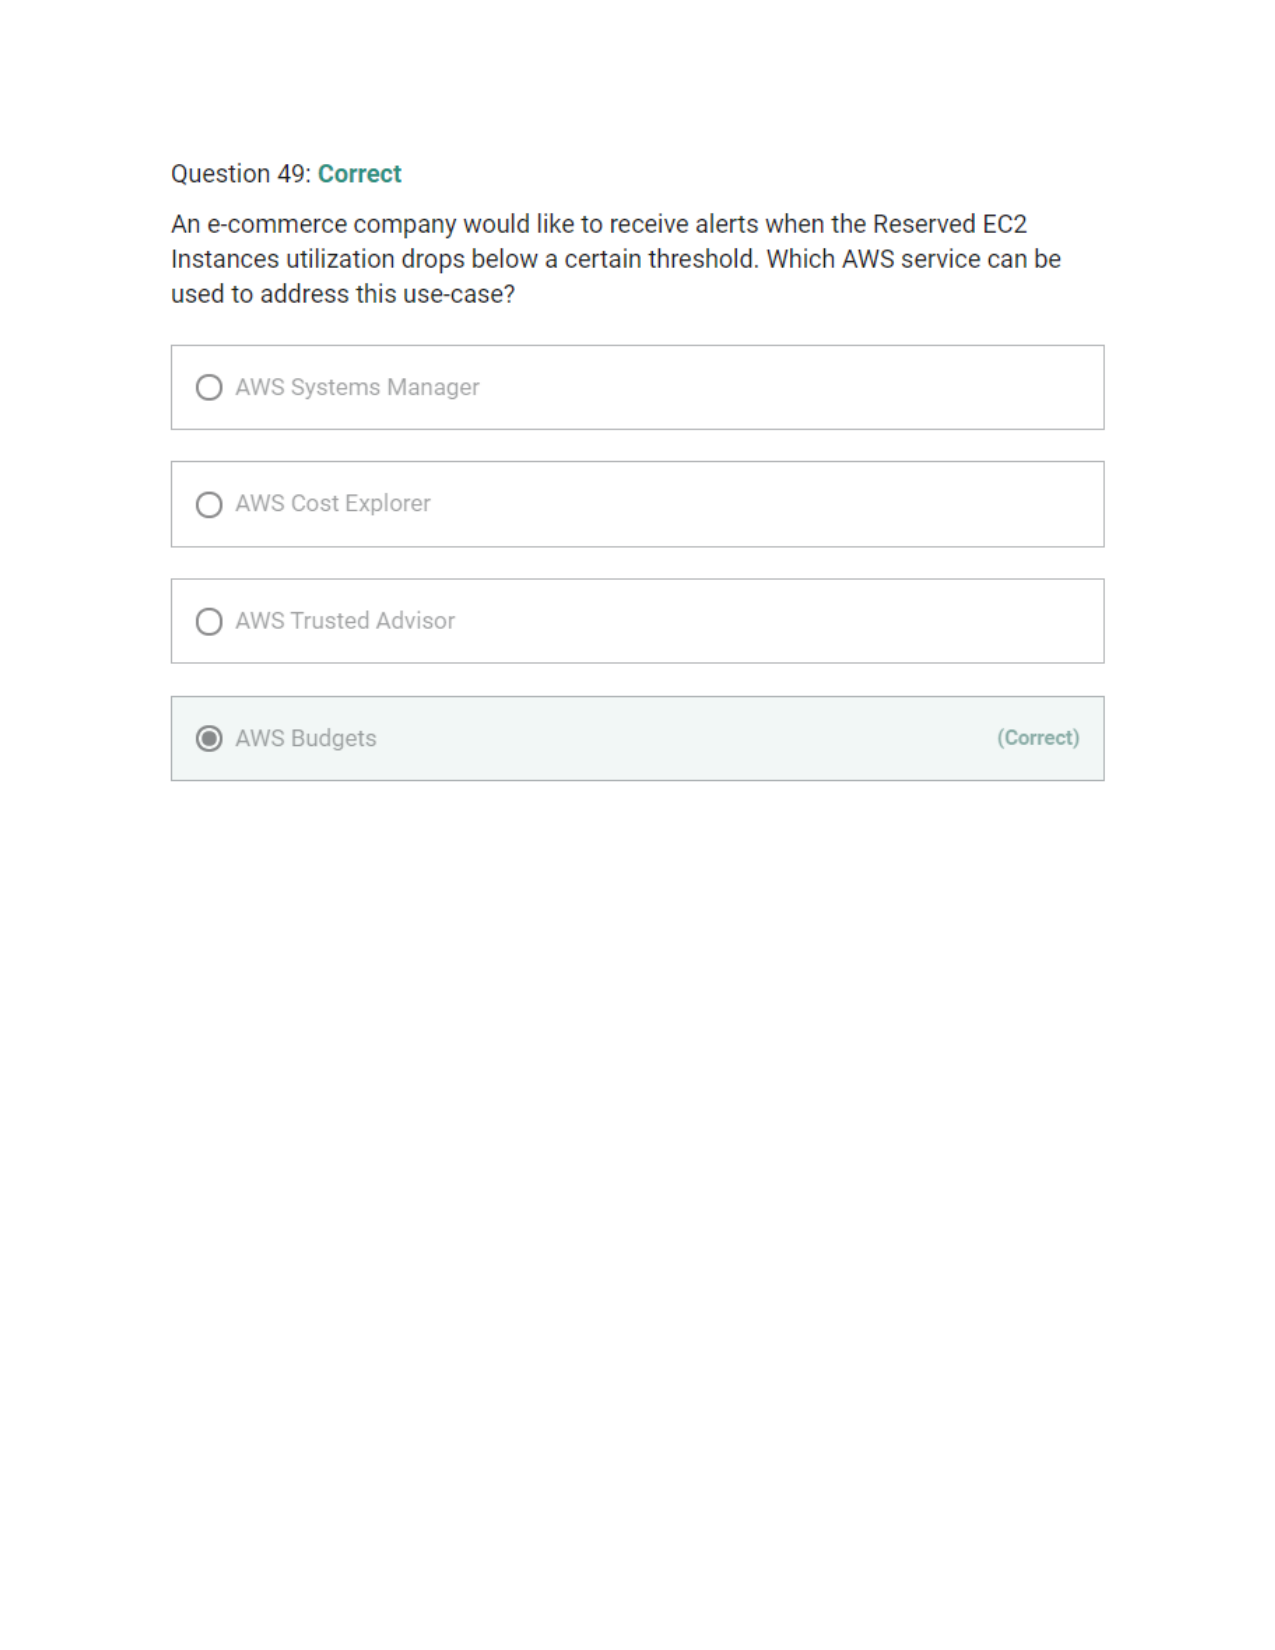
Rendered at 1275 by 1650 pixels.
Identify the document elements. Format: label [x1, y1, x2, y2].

picture [150, 150, 1125, 801]
